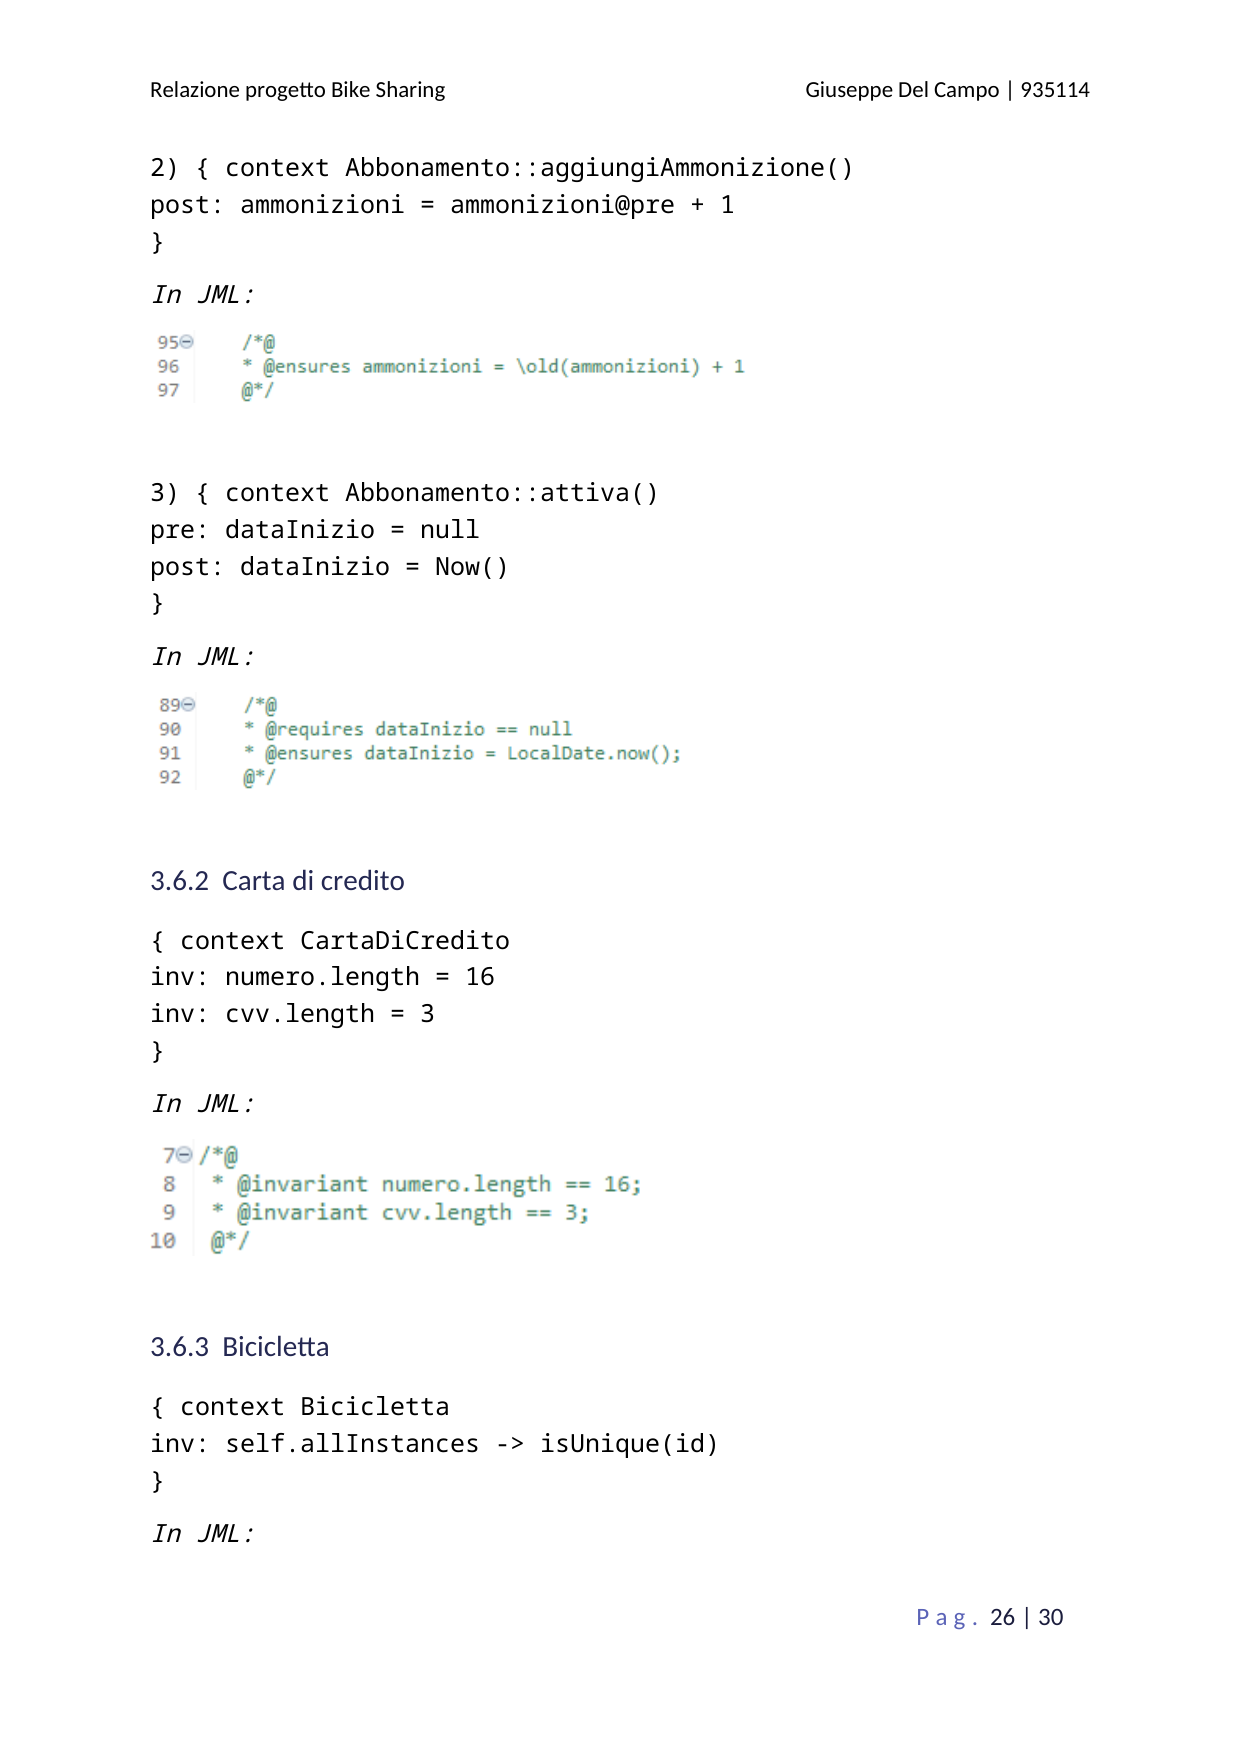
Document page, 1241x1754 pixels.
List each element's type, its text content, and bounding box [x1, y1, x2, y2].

text 2) { context Abbonamento::aggiungiAmmonizione() post: ammonizioni = ammonizioni@pre + 1 } [150, 150, 1090, 258]
picture [150, 692, 684, 790]
picture [150, 330, 756, 403]
text { context Bicicletta inv: self.allInstances -> isUnique(id) } [150, 1389, 1090, 1496]
text In JML: [150, 277, 1090, 311]
subtitle 3.6.2 Carta di credito [150, 862, 1090, 897]
picture [150, 1139, 653, 1256]
text In JML: [150, 1516, 1090, 1550]
text In JML: [150, 1086, 1090, 1120]
text { context CartaDiCredito inv: numero.length = 16 inv: cvv.length = 3 } [150, 922, 1090, 1067]
text In JML: [150, 638, 1090, 673]
text 3) { context Abbonamento::attiva() pre: dataInizio = null post: dataInizio = Now() } [150, 475, 1090, 619]
subtitle 3.6.3 Bicicletta [150, 1328, 1090, 1364]
